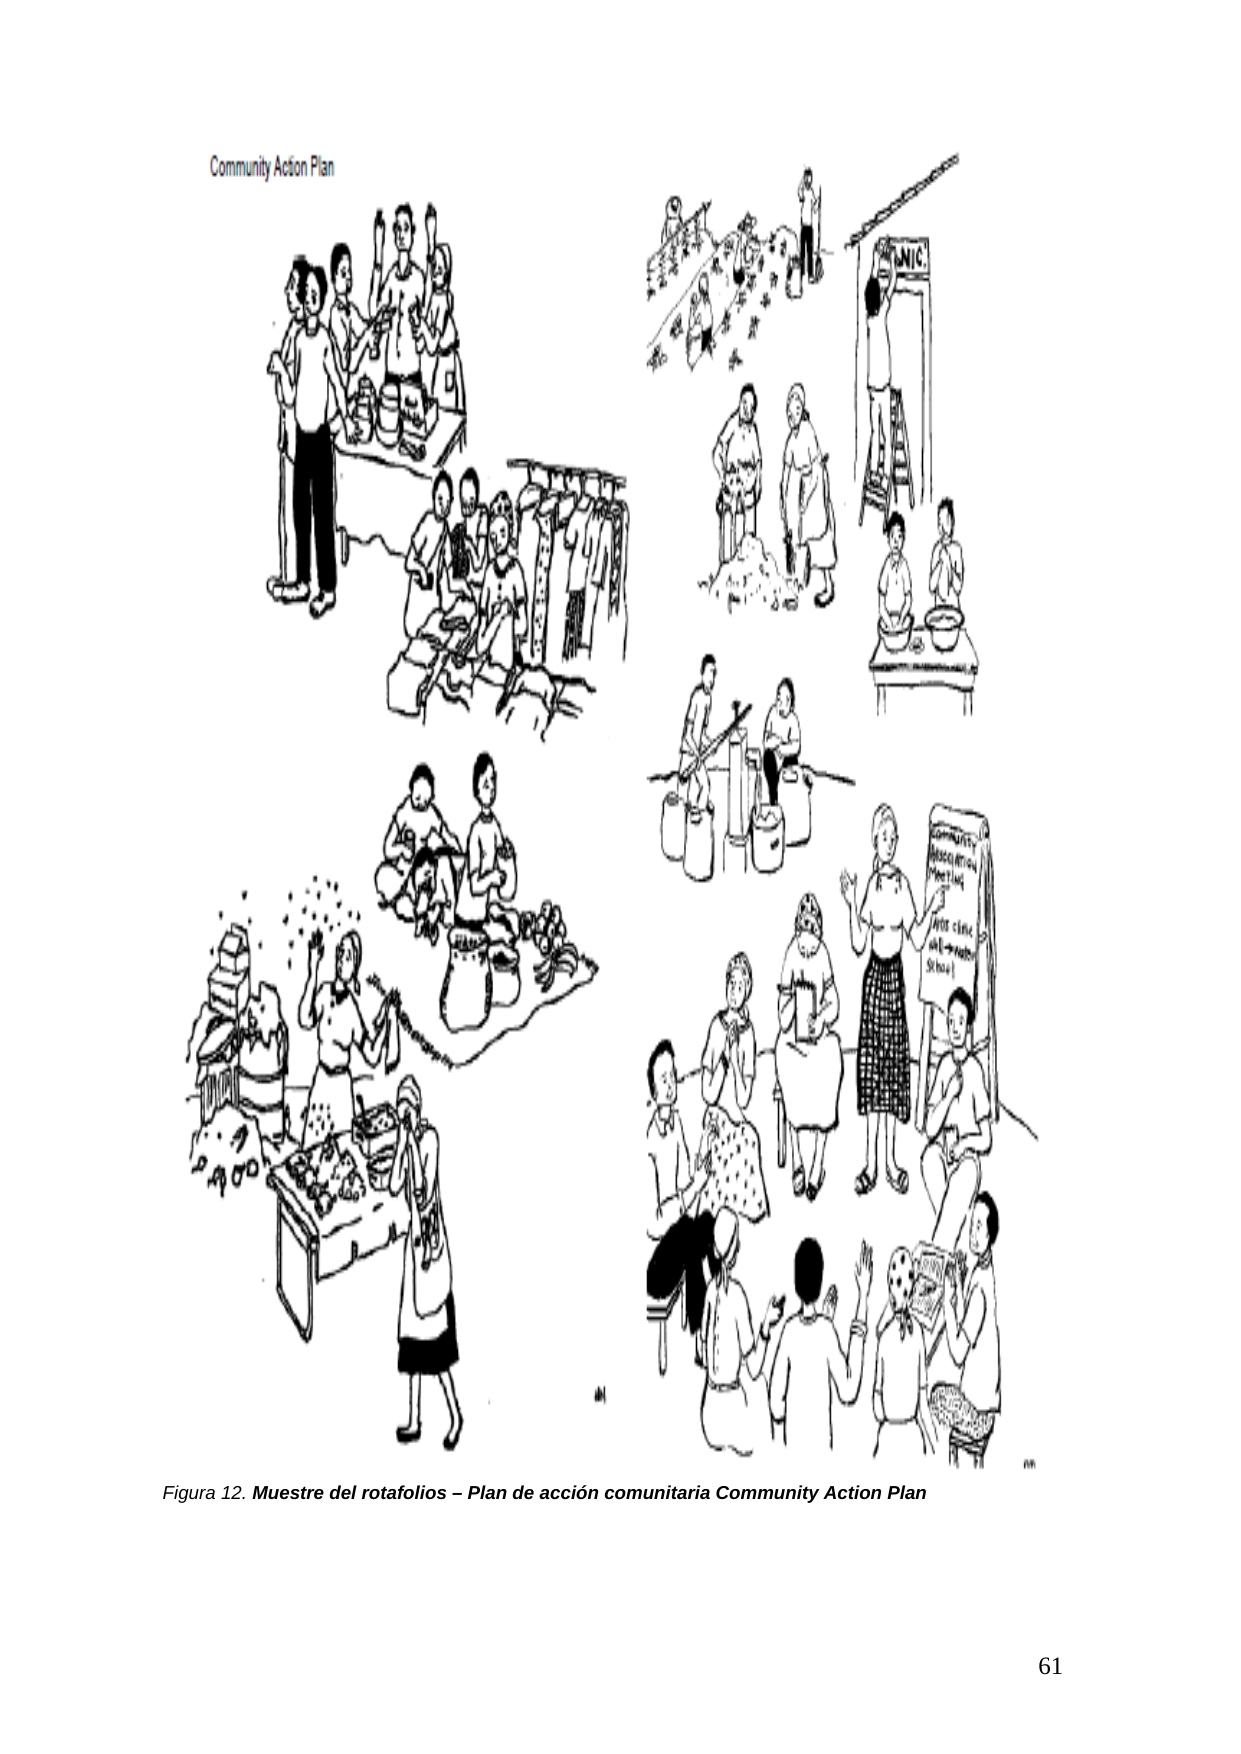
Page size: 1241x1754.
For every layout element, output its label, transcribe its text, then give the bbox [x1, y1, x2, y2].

text Figura 12. Muestre del rotafolios – Plan de acción comunitaria Community Action Plan [162, 1482, 1063, 1504]
picture [172, 147, 1053, 1483]
